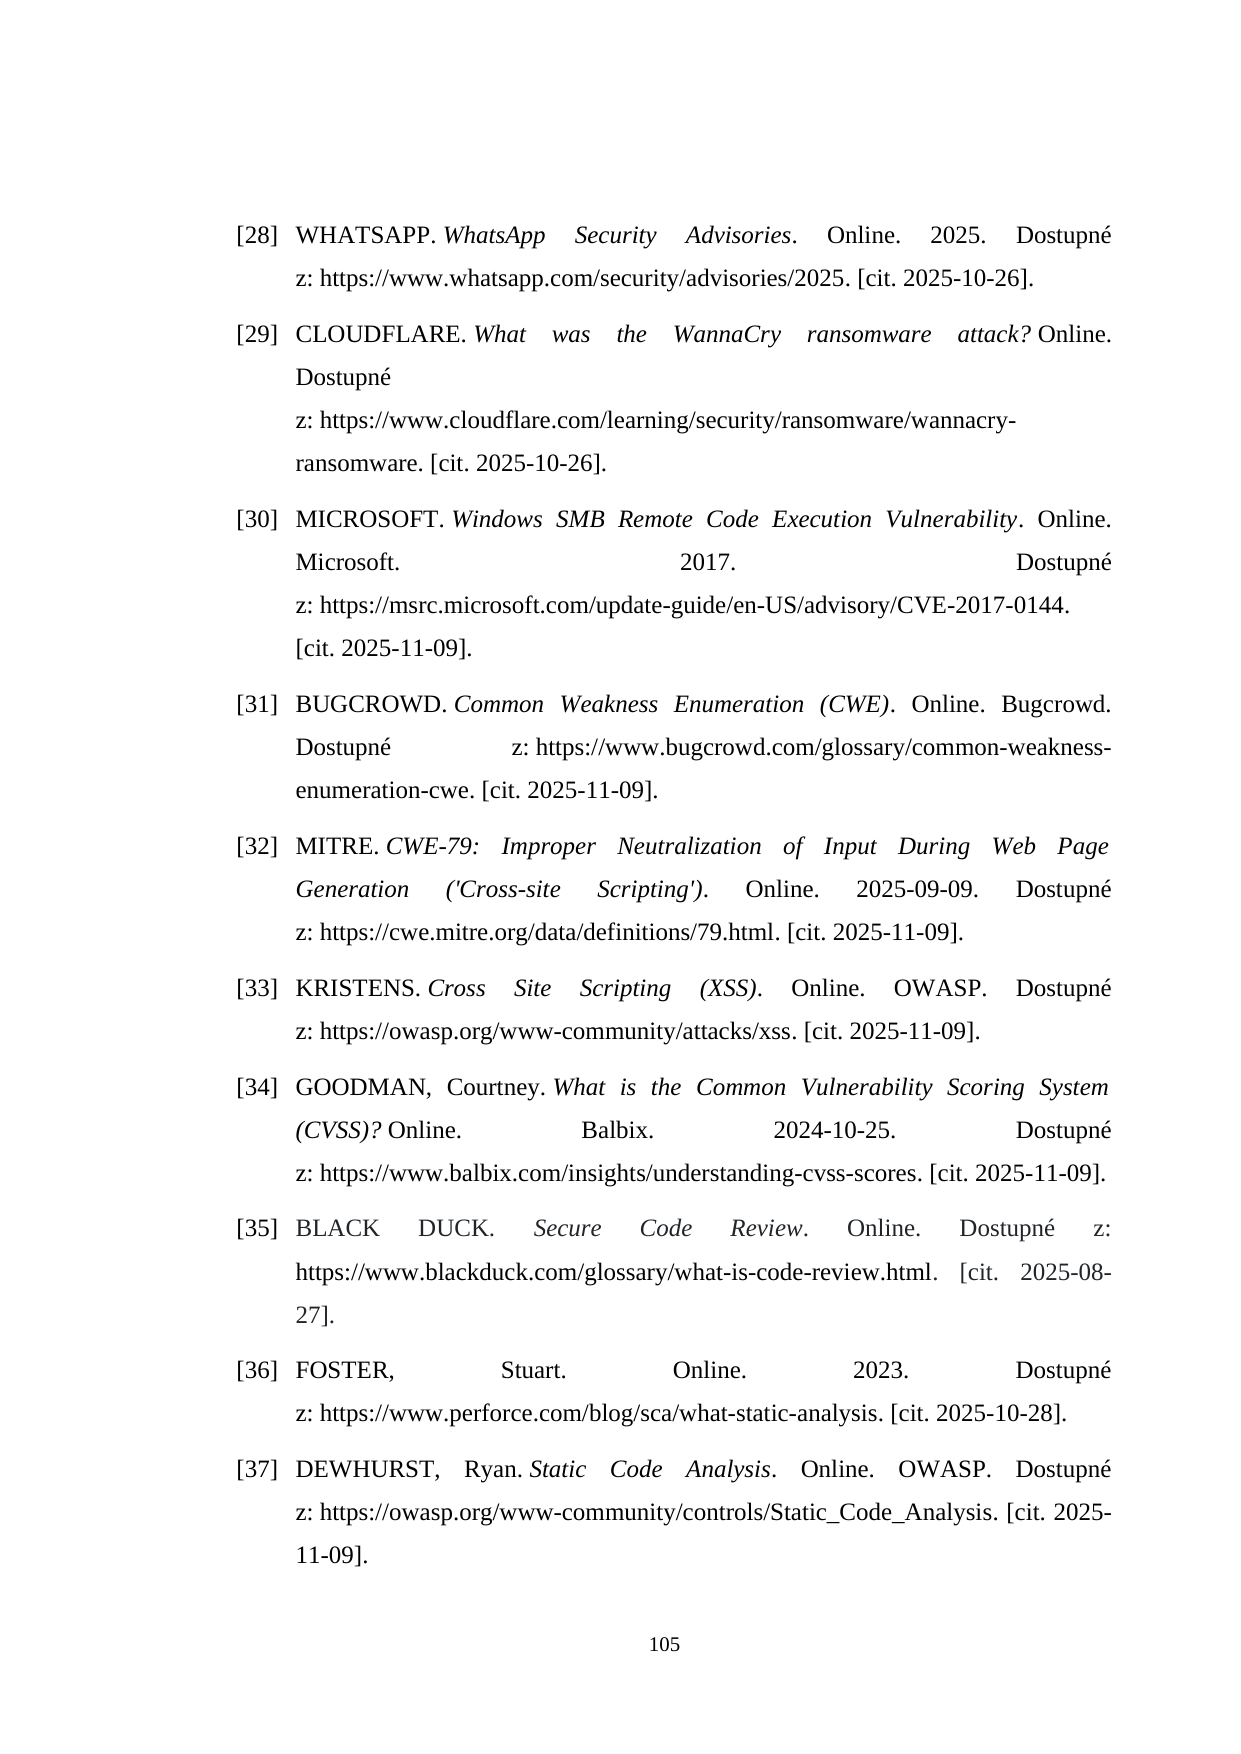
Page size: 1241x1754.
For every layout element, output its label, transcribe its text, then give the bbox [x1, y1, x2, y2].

text CLOUDFLARE. What was the WannaCry ransomware attack? Online. Dostupné z: https://www.cloudflare.com/learning/security/ransomware/wannacry-ransomware. [cit. 2025-10-26]. [236, 319, 1112, 477]
text KRISTENS. Cross Site Scripting (XSS). Online. OWASP. Dostupné z: https://owasp.org/www-community/attacks/xss. [cit. 2025-11-09]. [236, 973, 1112, 1045]
text BUGCROWD. Common Weakness Enumeration (CWE). Online. Bugcrowd. Dostupné z: https://www.bugcrowd.com/glossary/common-weakness-enumeration-cwe. [cit. 2025-11-09]. [236, 689, 1112, 804]
text DEWHURST, Ryan. Static Code Analysis. Online. OWASP. Dostupné z: https://owasp.org/www-community/controls/Static_Code_Analysis. [cit. 2025-11-09]. [236, 1454, 1112, 1569]
text BLACK DUCK. Secure Code Review. Online. Dostupné z: https://www.blackduck.com/glossary/what-is-code-review.html. [cit. 2025-08-27]. [236, 1213, 1112, 1328]
text WHATSAPP. WhatsApp Security Advisories. Online. 2025. Dostupné z: https://www.whatsapp.com/security/advisories/2025. [cit. 2025-10-26]. [236, 220, 1112, 292]
text MITRE. CWE-79: Improper Neutralization of Input During Web Page Generation ('Cross-site Scripting'). Online. 2025-09-09. Dostupné z: https://cwe.mitre.org/data/definitions/79.html. [cit. 2025-11-09]. [236, 831, 1112, 946]
text MICROSOFT. Windows SMB Remote Code Execution Vulnerability. Online. Microsoft. 2017. Dostupné z: https://msrc.microsoft.com/update-guide/en-US/advisory/CVE-2017-0144. [cit. 2025-11-09]. [236, 504, 1112, 662]
text FOSTER, Stuart. Online. 2023. Dostupné z: https://www.perforce.com/blog/sca/what-static-analysis. [cit. 2025-10-28]. [236, 1355, 1112, 1427]
text GOODMAN, Courtney. What is the Common Vulnerability Scoring System (CVSS)? Online. Balbix. 2024-10-25. Dostupné z: https://www.balbix.com/insights/understanding-cvss-scores. [cit. 2025-11-09]. [236, 1072, 1112, 1187]
